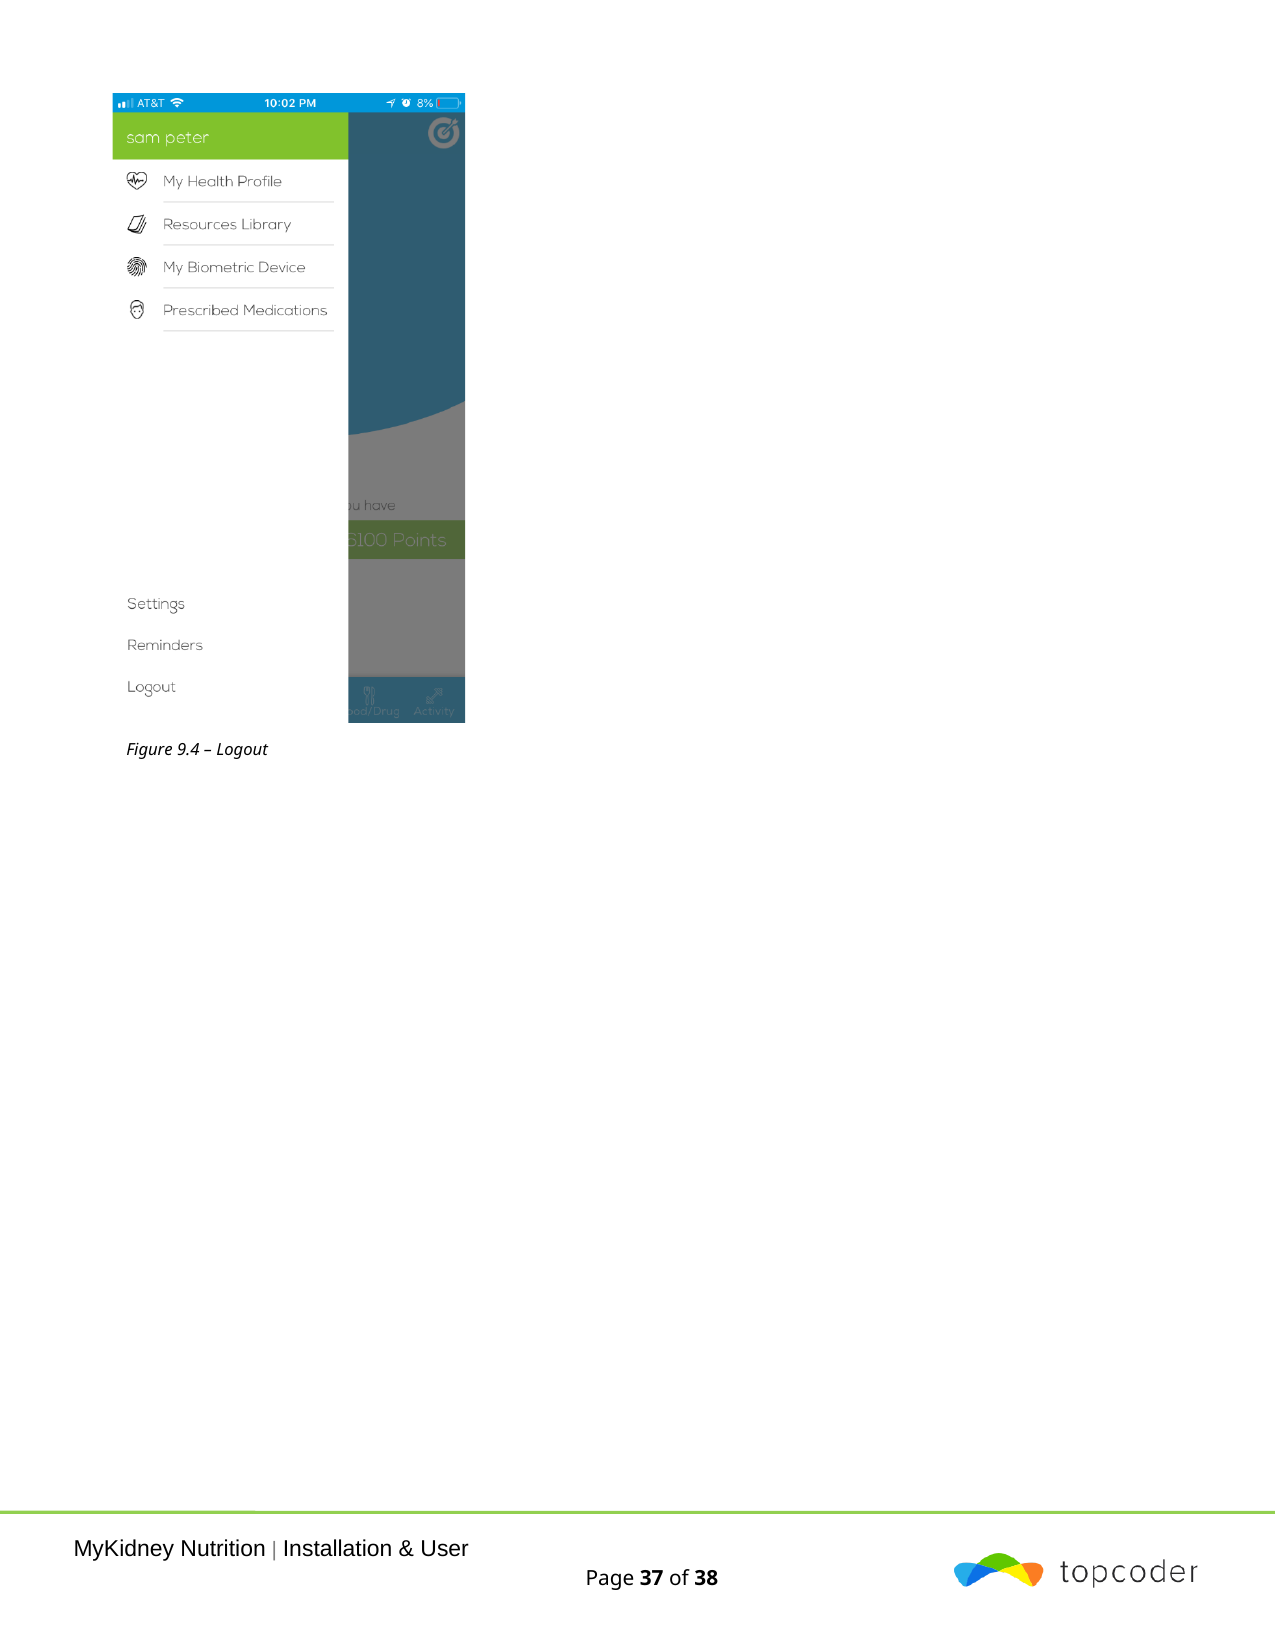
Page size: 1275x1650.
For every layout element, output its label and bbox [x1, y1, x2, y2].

picture [954, 1553, 1198, 1588]
picture [112, 113, 465, 723]
picture [308, 100, 315, 106]
